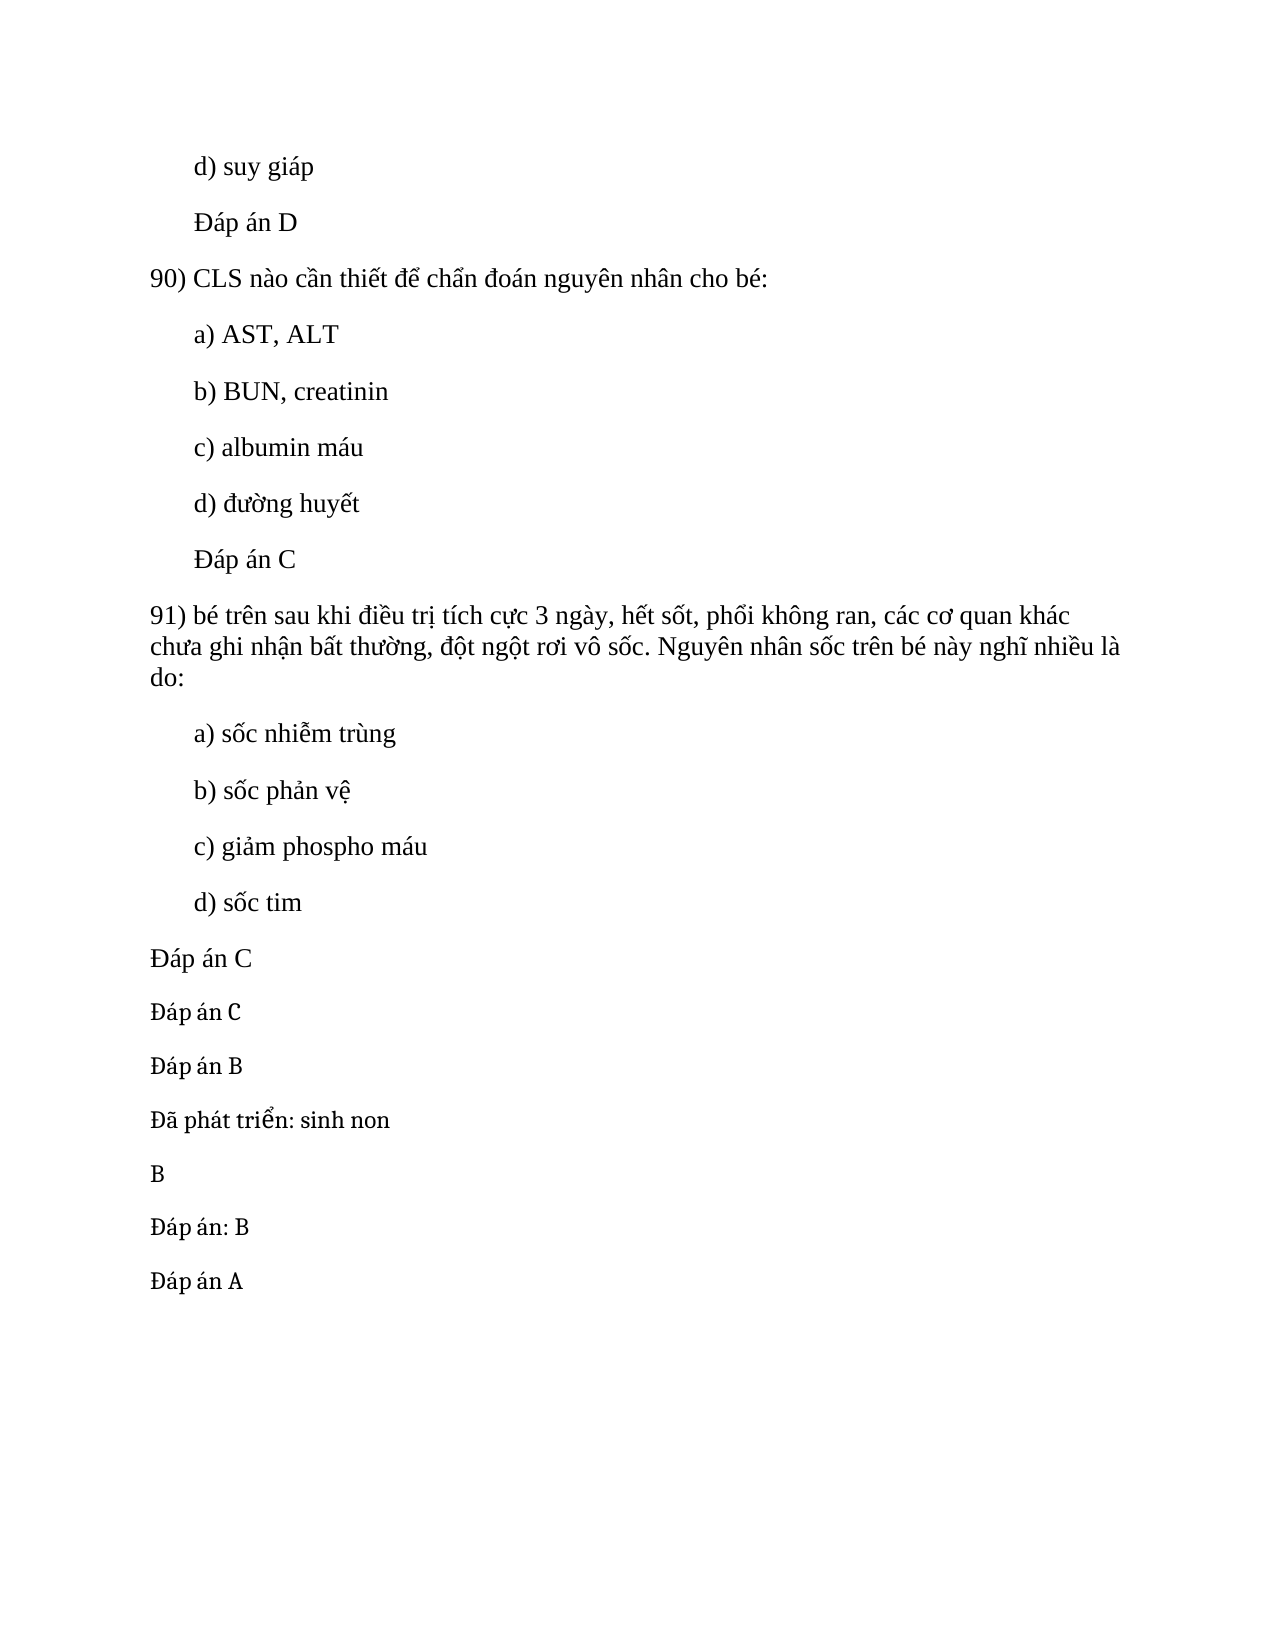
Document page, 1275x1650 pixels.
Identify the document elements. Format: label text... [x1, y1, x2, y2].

text Đáp án C [194, 543, 1125, 574]
text Đáp án D [194, 206, 1125, 237]
text Đã phát triển: sinh non [150, 1106, 1125, 1134]
text Đáp án: B [150, 1213, 1125, 1242]
text c) albumin máu [194, 431, 1125, 462]
text B [150, 1159, 1125, 1188]
text b) BUN, creatinin [194, 374, 1125, 406]
text Đáp án C [150, 998, 1125, 1027]
text a) sốc nhiễm trùng [194, 718, 1125, 749]
text d) suy giáp [194, 150, 1125, 181]
text b) sốc phản vệ [194, 774, 1125, 805]
text Đáp án B [150, 1052, 1125, 1081]
text d) đường huyết [194, 487, 1125, 518]
text Đáp án A [150, 1267, 1125, 1296]
text d) sốc tim [194, 886, 1125, 917]
text a) AST, ALT [194, 318, 1125, 349]
text 91) bé trên sau khi điều trị tích cực 3 ngày, hết sốt, phổi không ran, các cơ quan khác chưa ghi nhận bất thường, đột ngột rơi vô sốc. Nguyên nhân sốc trên bé này nghĩ nhiều là do: [150, 599, 1125, 693]
text c) giảm phospho máu [194, 830, 1125, 861]
text 90) CLS nào cần thiết để chẩn đoán nguyên nhân cho bé: [150, 262, 1125, 293]
text Đáp án C [150, 942, 1125, 973]
